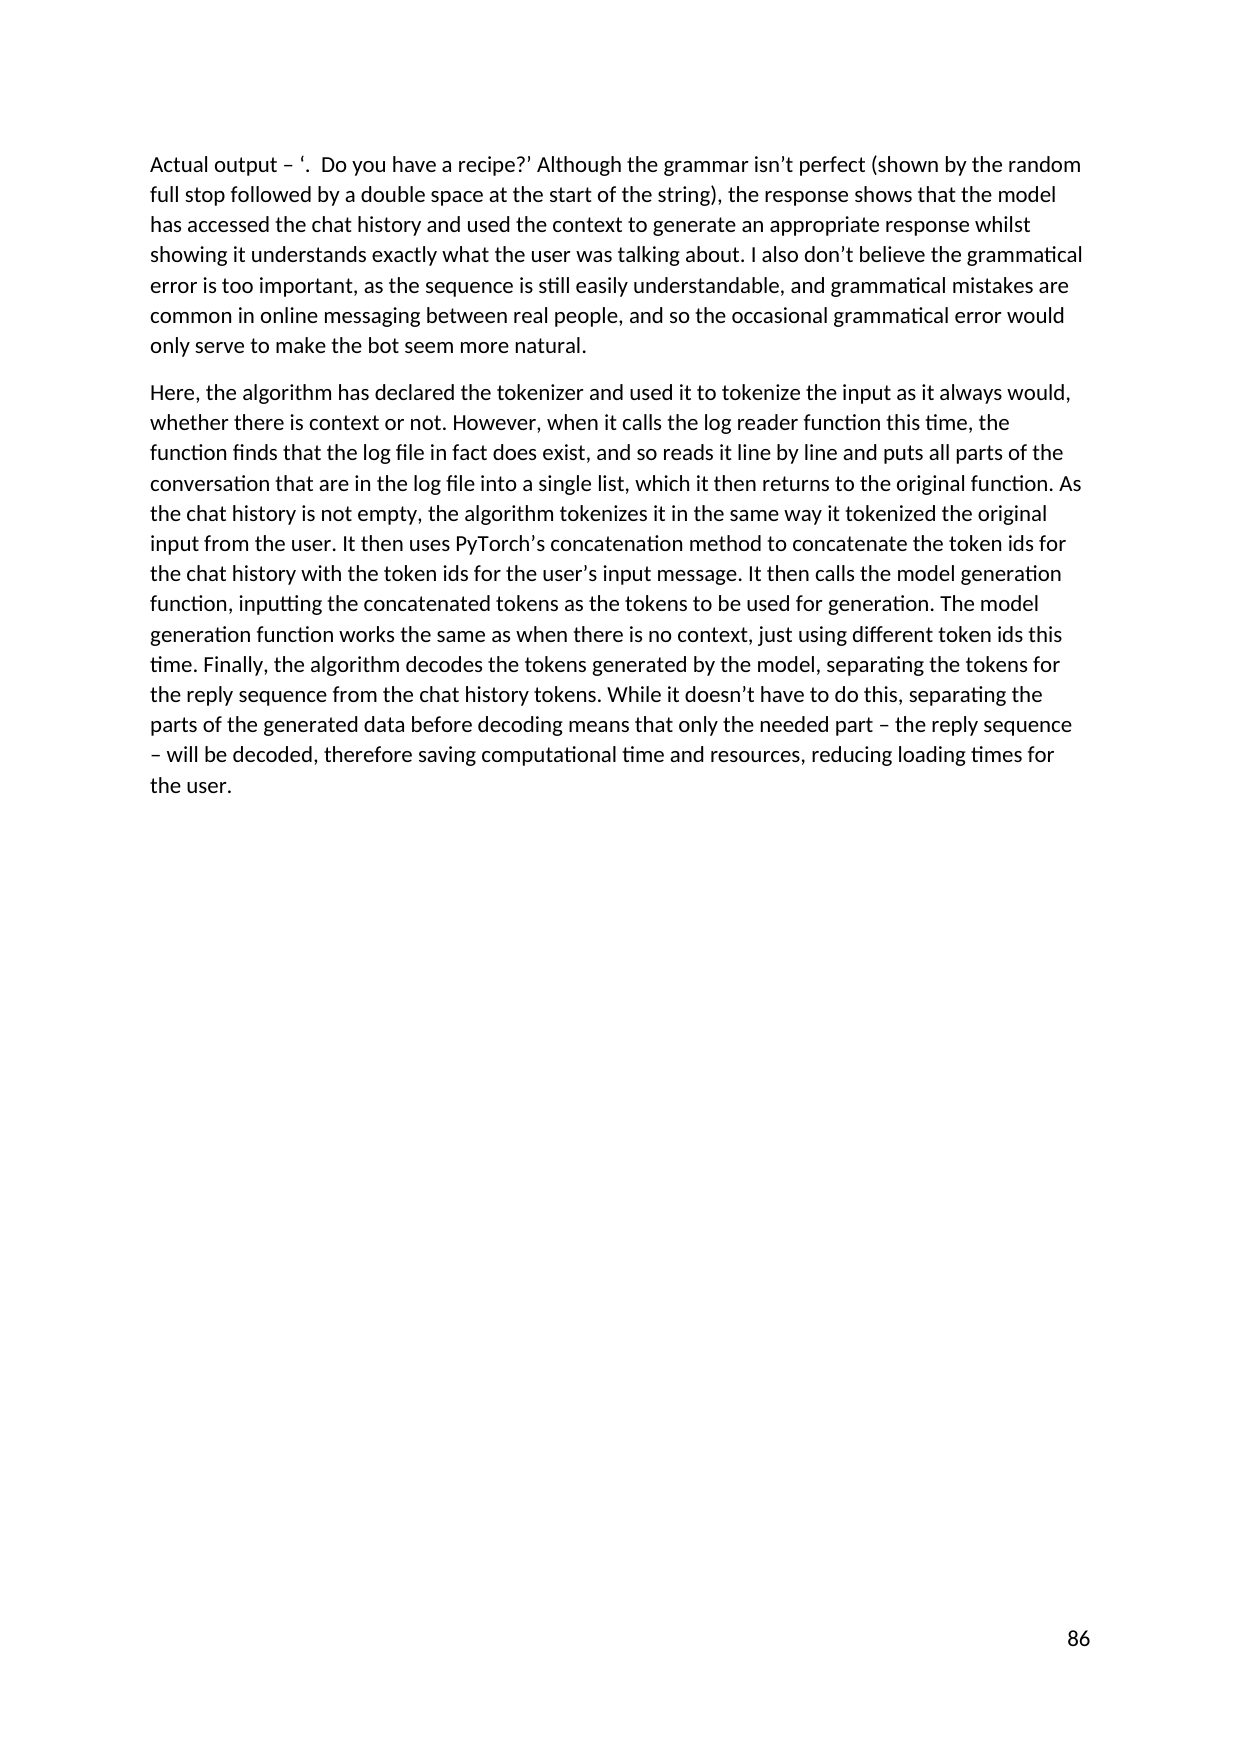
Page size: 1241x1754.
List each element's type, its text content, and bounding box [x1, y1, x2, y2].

text Actual output – ‘. Do you have a recipe?’ Although the grammar isn’t perfect (shown by the random full stop followed by a double space at the start of the string), the response shows that the model has accessed the chat history and used the context to generate an appropriate response whilst showing it understands exactly what the user was talking about. I also don’t believe the grammatical error is too important, as the sequence is still easily understandable, and grammatical mistakes are common in online messaging between real people, and so the occasional grammatical error would only serve to make the bot seem more natural. [150, 150, 1090, 359]
text Here, the algorithm has declared the tokenizer and used it to tokenize the input as it always would, whether there is context or not. However, when it calls the log reader function this time, the function finds that the log file in fact does exist, and so reads it line by line and puts all parts of the conversation that are in the log file into a single list, which it then returns to the original function. As the chat history is not empty, the algorithm tokenizes it in the same way it tokenized the original input from the user. It then uses PyTorch’s concatenation method to concatenate the token ids for the chat history with the token ids for the user’s input message. It then calls the model generation function, inputting the concatenated tokens as the tokens to be used for generation. The model generation function works the same as when there is no context, just using different token ids this time. Finally, the algorithm decodes the tokens generated by the model, separating the tokens for the reply sequence from the chat history tokens. While it doesn’t have to do this, separating the parts of the generated data before decoding means that only the needed part – the reply sequence – will be decoded, therefore saving computational time and resources, reducing loading times for the user. [150, 378, 1090, 799]
